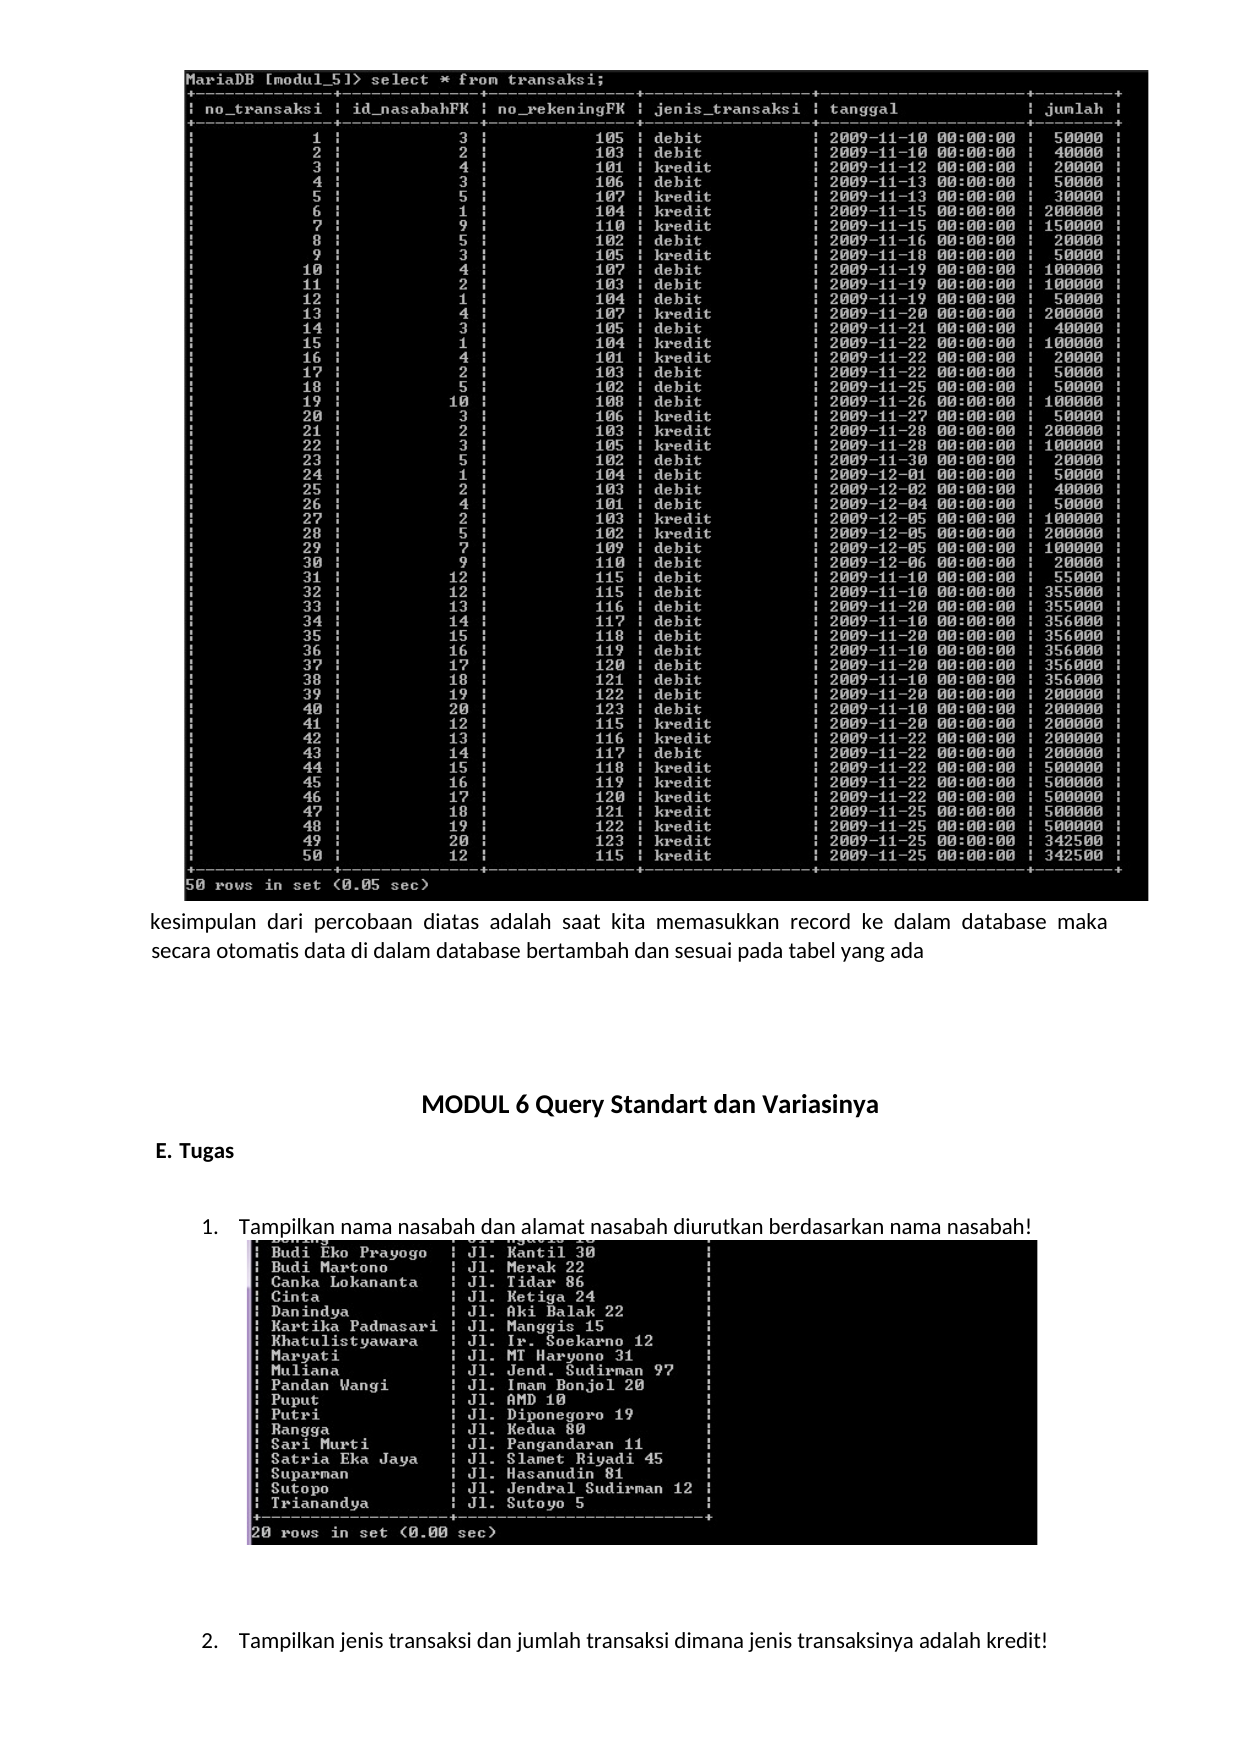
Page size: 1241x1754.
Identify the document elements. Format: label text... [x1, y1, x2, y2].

picture [184, 70, 1149, 901]
list Tampilkan nama nasabah dan alamat nasabah diurutkan berdasarkan nama nasabah! [201, 1212, 1110, 1240]
subtitle MODUL 6 Query Standart dan Variasinya [79, 1087, 1221, 1120]
list Tampilkan jenis transaksi dan jumlah transaksi dimana jenis transaksinya adalah kredit! [201, 1626, 1110, 1654]
picture [246, 1240, 1038, 1545]
subtitle E. Tugas [155, 1136, 1222, 1164]
text kesimpulan dari percobaan diatas adalah saat kita memasukkan record ke dalam database maka secara otomatis data di dalam database bertambah dan sesuai pada tabel yang ada [150, 907, 1110, 964]
